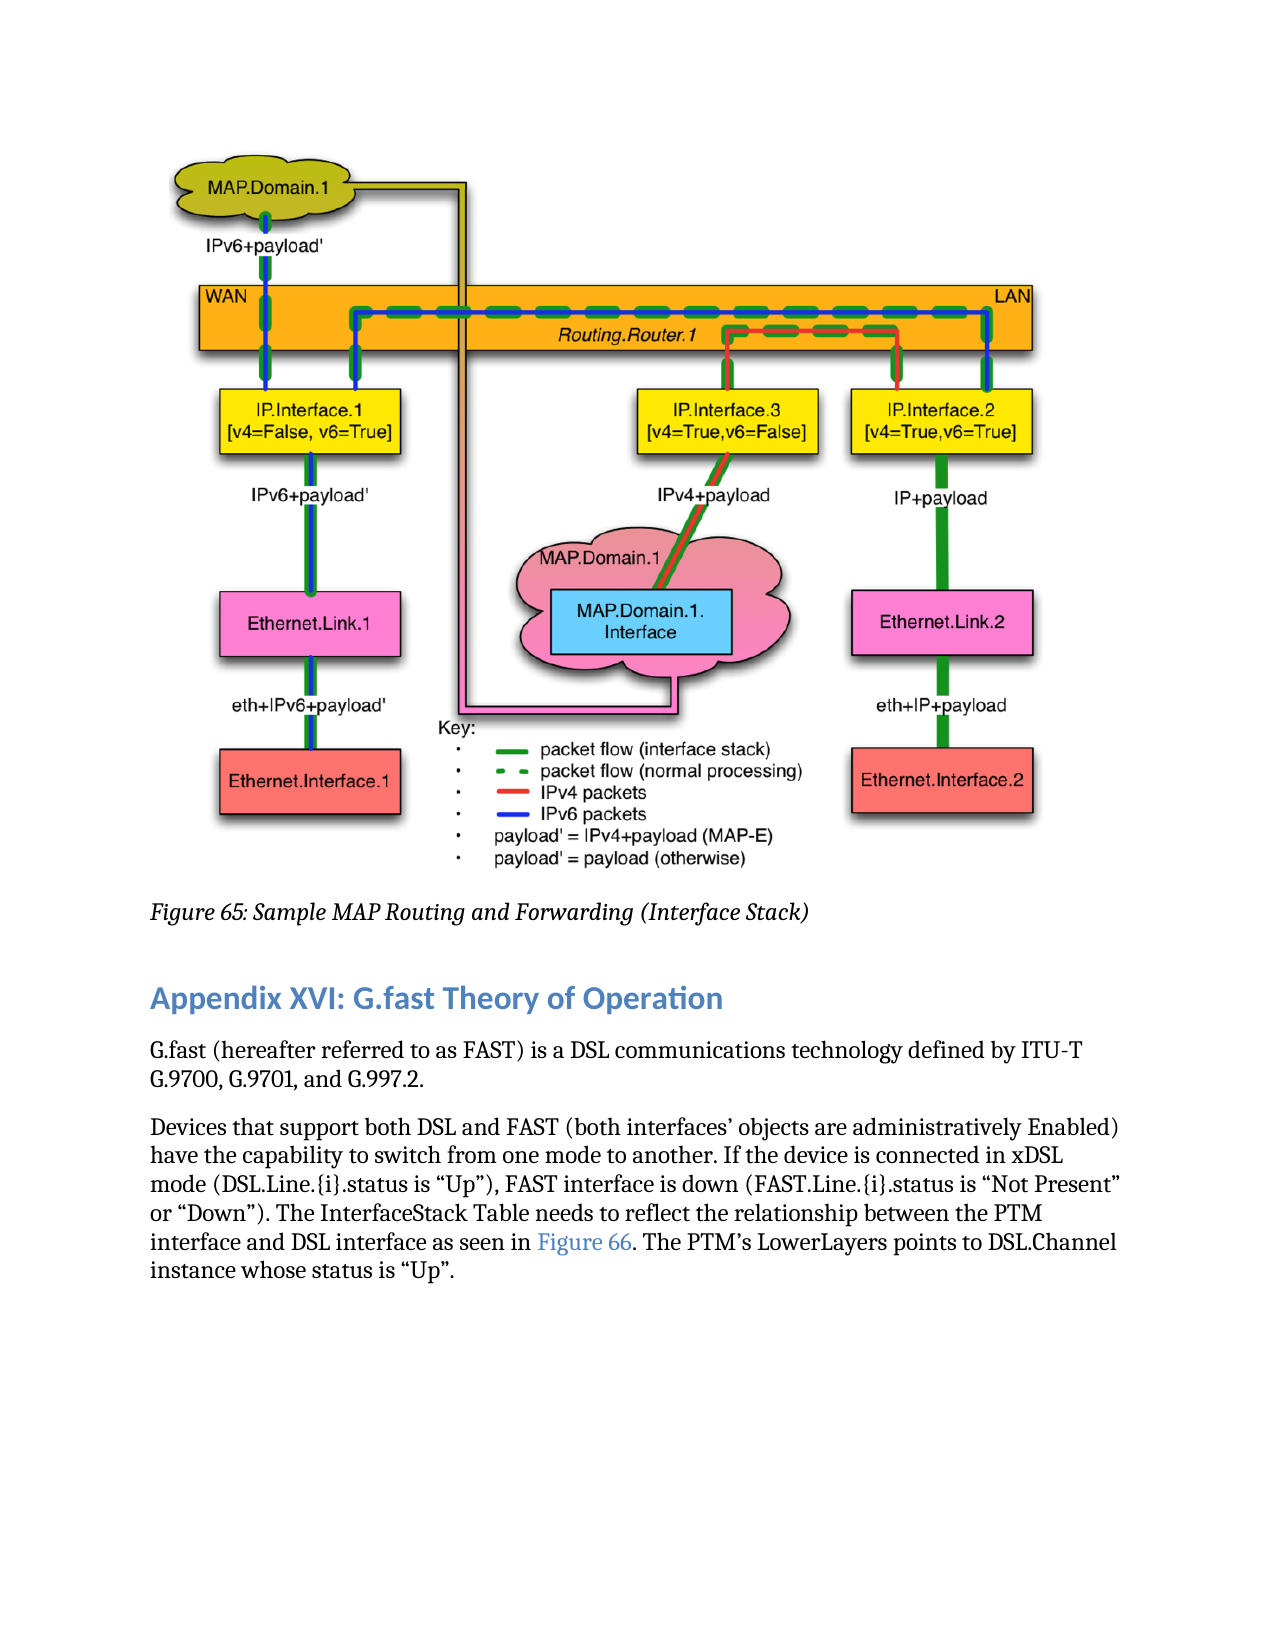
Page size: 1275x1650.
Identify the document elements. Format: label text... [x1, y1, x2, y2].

text G.fast (hereafter referred to as FAST) is a DSL communications technology defined by ITU-T G.9700, G.9701, and G.997.2. [150, 1036, 1125, 1094]
text Devices that support both DSL and FAST (both interfaces’ objects are administratively Enabled) have the capability to switch from one mode to another. If the device is connected in xDSL mode (DSL.Line.{i}.status is “Up”), FAST interface is down (FAST.Line.{i}.status is “Not Present” or “Down”). The InterfaceStack Table needs to reflect the relationship between the PTM interface and DSL interface as seen in Figure 66. The PTM’s LowerLayers points to DSL.Channel instance whose status is “Up”. [150, 1112, 1125, 1285]
picture [168, 150, 1044, 878]
text Figure 65: Sample MAP Routing and Forwarding (Interface Stack) [150, 898, 1125, 927]
subtitle Appendix XVI: G.fast Theory of Operation [150, 977, 1125, 1017]
